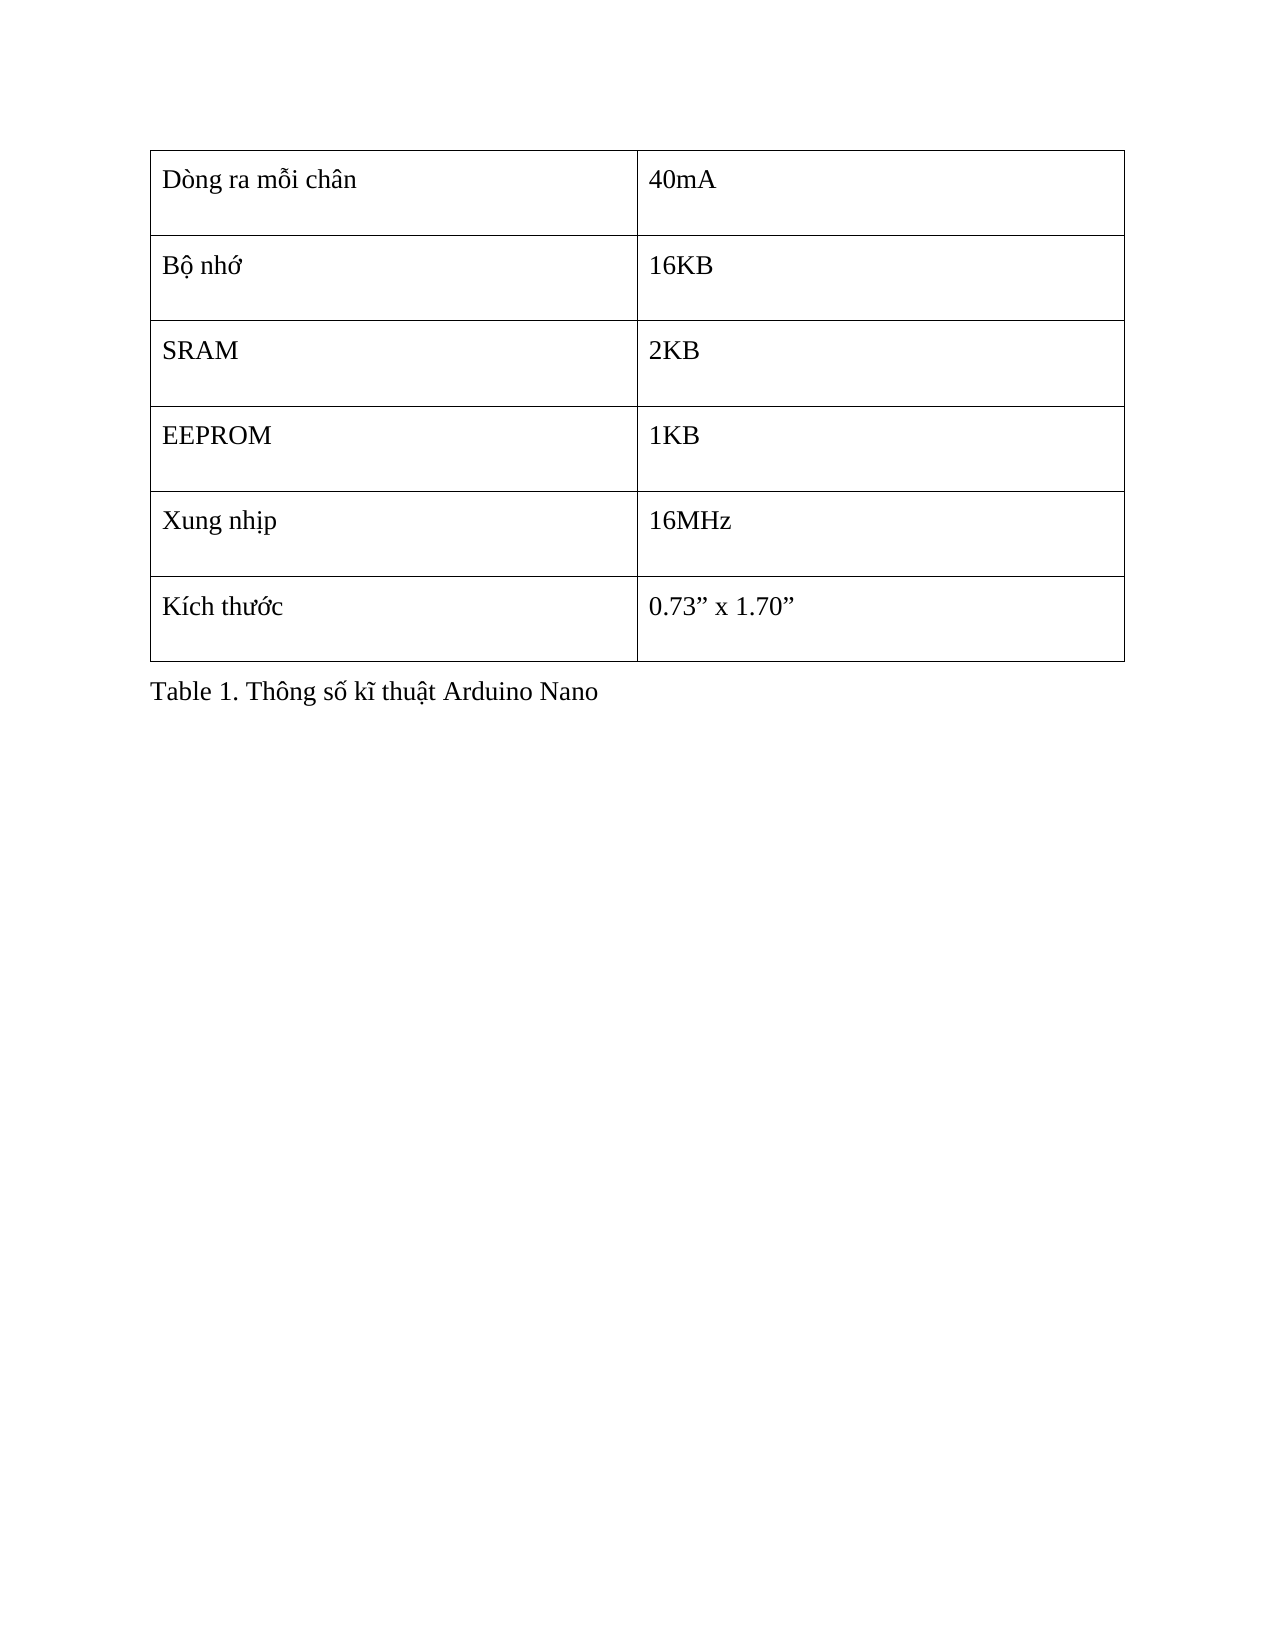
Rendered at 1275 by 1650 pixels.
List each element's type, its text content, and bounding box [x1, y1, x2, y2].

table_cell SRAM [151, 321, 637, 406]
table_cell 0.73” x 1.70” [638, 577, 1124, 661]
table_cell 1KB [638, 407, 1124, 491]
table_cell 16KB [638, 236, 1124, 320]
table_cell 40mA [638, 151, 1124, 235]
table_cell Kích thước [151, 577, 637, 661]
table_cell EEPROM [151, 407, 637, 491]
text Table 1. Thông số kĩ thuật Arduino Nano [150, 675, 1125, 706]
table_cell Dòng ra mỗi chân [151, 151, 637, 235]
table_cell 2KB [638, 321, 1124, 406]
table_cell 16MHz [638, 492, 1124, 576]
table_cell Xung nhịp [151, 492, 637, 576]
table_cell Bộ nhớ [151, 236, 637, 320]
